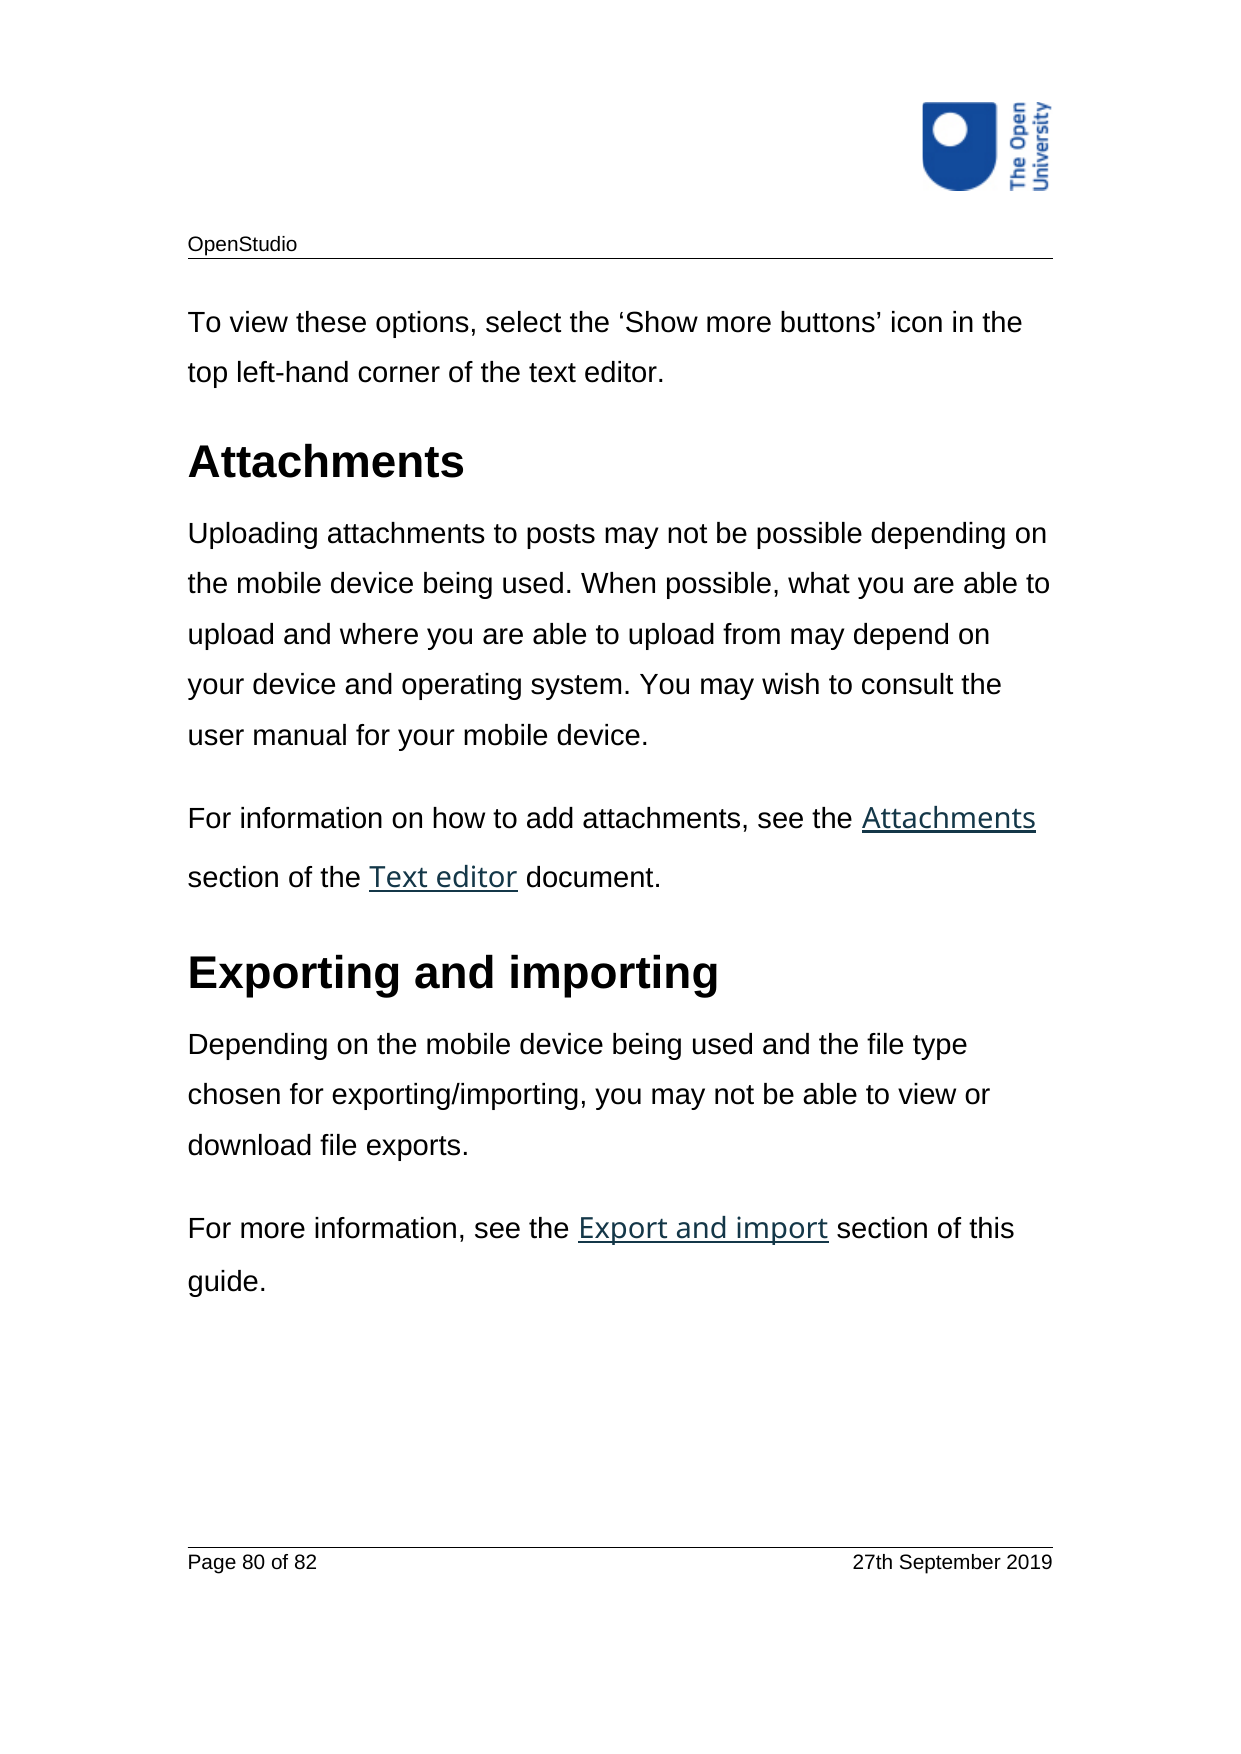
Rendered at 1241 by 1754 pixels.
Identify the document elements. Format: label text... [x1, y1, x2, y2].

text Depending on the mobile device being used and the file type chosen for exporting/importing, you may not be able to view or download file exports. [187, 1027, 1053, 1161]
text To view these options, select the ‘Show more buttons’ icon in the top left-hand corner of the text editor. [187, 304, 1053, 388]
picture [922, 102, 1053, 191]
text For information on how to add attachments, see the Attachments section of the Text editor document. [187, 797, 1053, 896]
text For more information, see the Export and import section of this guide. [187, 1207, 1053, 1297]
text Uploading attachments to posts may not be possible depending on the mobile device being used. When possible, what you are able to upload and where you are able to upload from may depend on your device and operating system. You may wish to consult the user manual for your mobile device. [187, 516, 1053, 751]
subtitle Exporting and importing [187, 945, 1053, 998]
subtitle Attachments [187, 434, 1053, 487]
